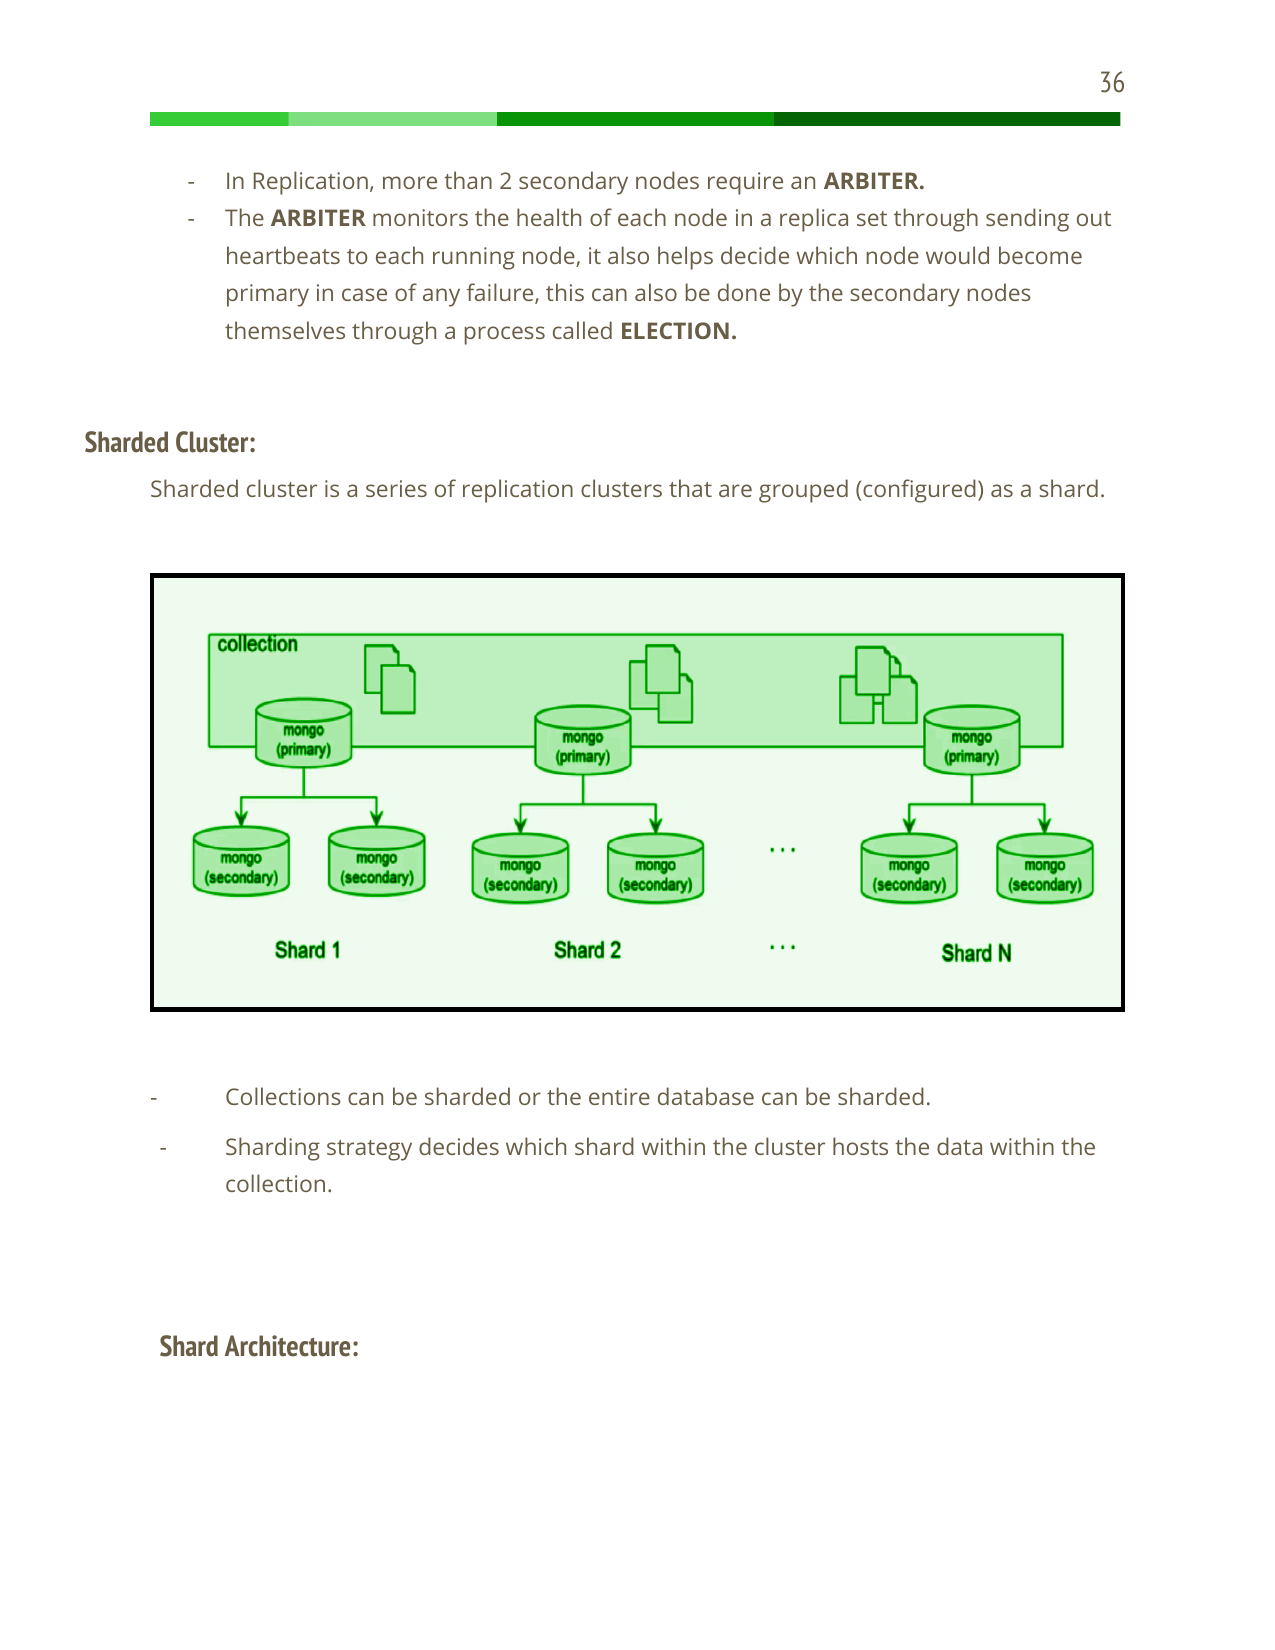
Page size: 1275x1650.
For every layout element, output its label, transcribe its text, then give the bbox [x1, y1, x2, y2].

text - Sharding strategy decides which shard within the cluster hosts the data within the collection. [159, 1130, 1125, 1199]
subtitle Sharded Cluster: [84, 423, 1125, 461]
list The ARBITER monitors the health of each node in a replica set through sending out heartbeats to each running node, it also helps decide which node would become primary in case of any failure, this can also be done by the secondary nodes themselves through a process called ELECTION. [187, 202, 1125, 346]
picture [150, 112, 1121, 126]
picture [154, 578, 1121, 1007]
subtitle Shard Architecture: [159, 1326, 1125, 1364]
text - Collections can be sharded or the entire database can be sharded. [150, 1080, 1125, 1112]
list In Replication, more than 2 secondary nodes require an ARBITER. [187, 165, 1125, 196]
text Sharded cluster is a series of replication clusters that are grouped (configured) as a shard. [150, 473, 1125, 504]
